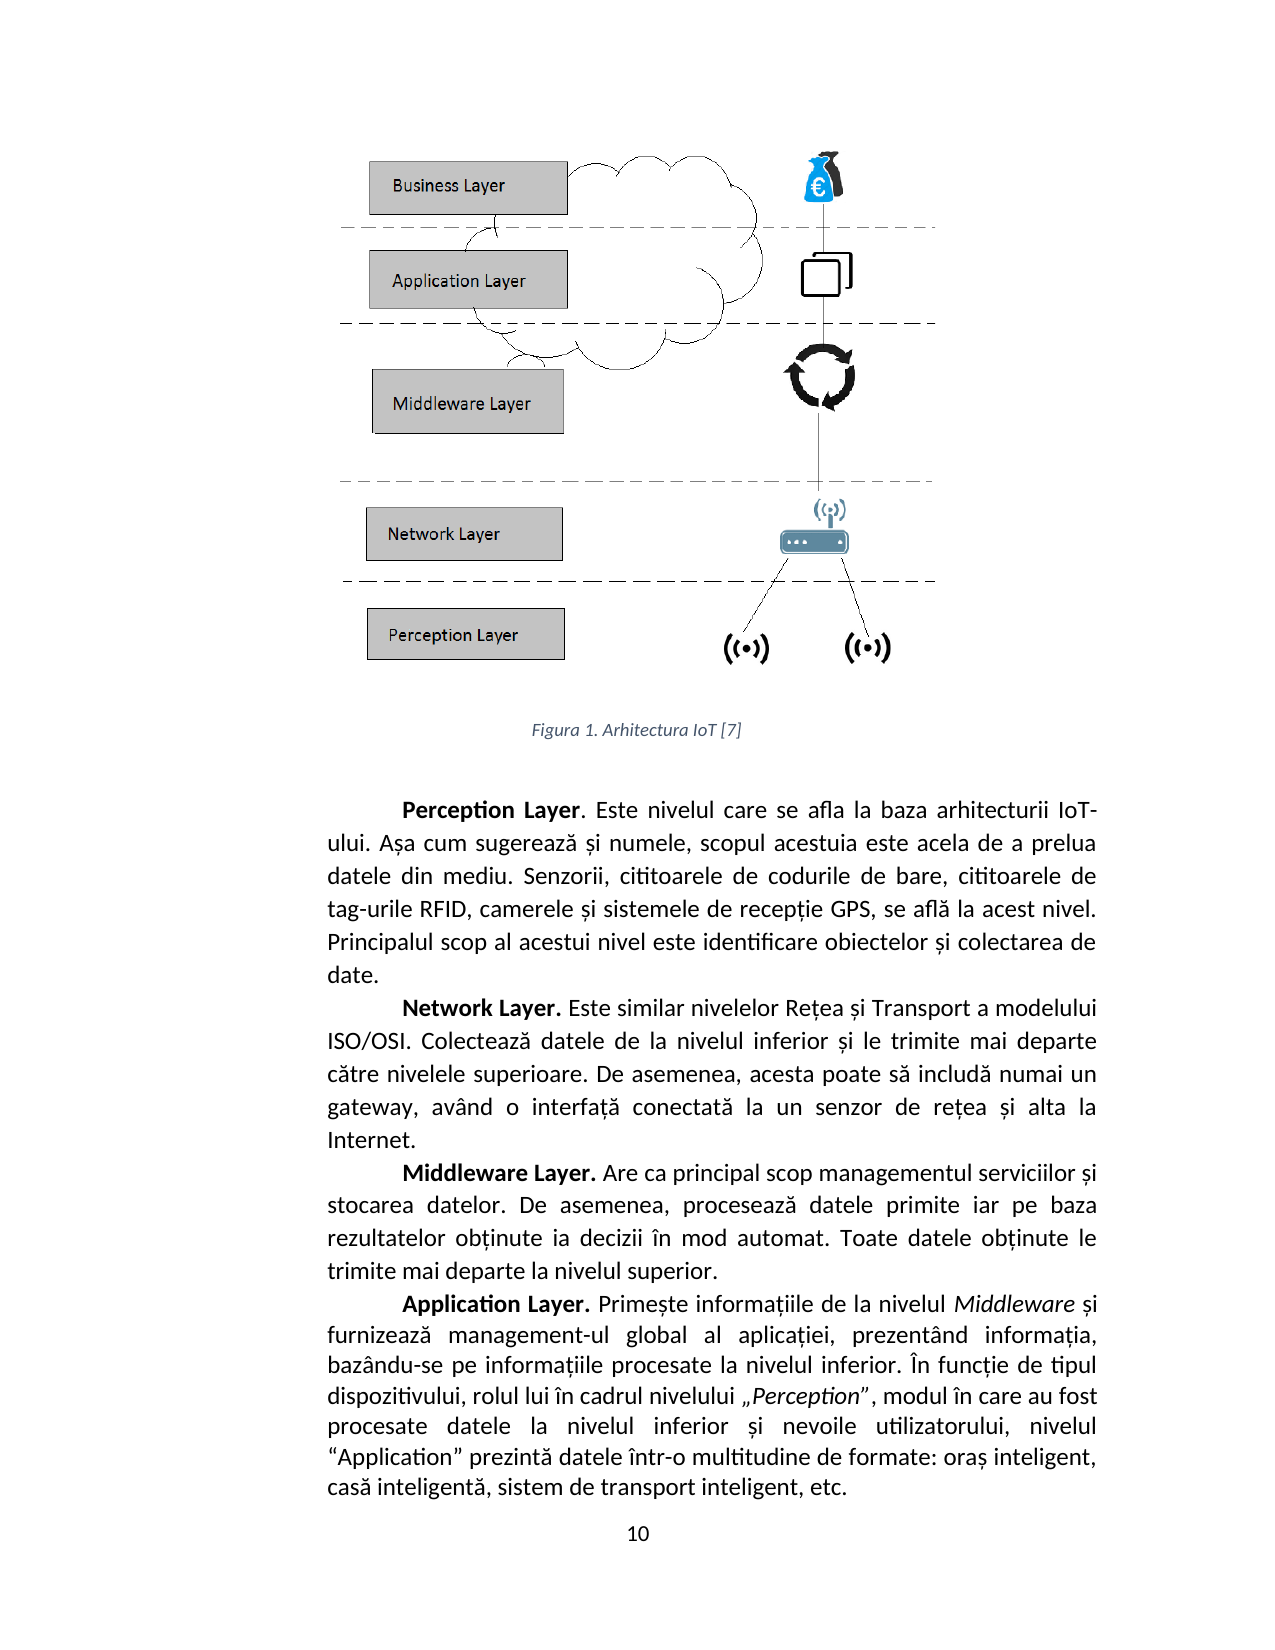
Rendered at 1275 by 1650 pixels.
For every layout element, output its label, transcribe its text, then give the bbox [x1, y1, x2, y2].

list Network Layer. Este similar nivelelor Rețea și Transport a modelului ISO/OSI. Colectează datele de la nivelul inferior și le trimite mai departe către nivelele superioare. De asemenea, acesta poate să includă numai un gateway, având o interfață conectată la un senzor de rețea și alta la Internet. [327, 992, 1098, 1154]
picture [339, 147, 936, 716]
text Application Layer. Primește informațiile de la nivelul Middleware și furnizează management-ul global al aplicației, prezentând informația, bazându-se pe informațiile procesate la nivelul inferior. În funcție de tipul dispozitivului, rolul lui în cadrul nivelului „Perception”, modul în care au fost procesate datele la nivelul inferior și nevoile utilizatorului, nivelul “Application” prezintă datele într-o multitudine de formate: oraș inteligent, casă inteligentă, sistem de transport inteligent, etc. [327, 1288, 1098, 1502]
list Middleware Layer. Are ca principal scop managementul serviciilor și stocarea datelor. De asemenea, procesează datele primite iar pe baza rezultatelor obținute ia decizii în mod automat. Toate datele obținute le trimite mai departe la nivelul superior. [327, 1157, 1098, 1286]
list Perception Layer. Este nivelul care se afla la baza arhitecturii IoT-ului. Așa cum sugerează și numele, scopul acestuia este acela de a prelua datele din mediu. Senzorii, cititoarele de codurile de bare, cititoarele de tag-urile RFID, camerele și sistemele de recepție GPS, se află la acest nivel. Principalul scop al acestui nivel este identificare obiectelor și colectarea de date. [327, 794, 1098, 990]
text Figura 1. Arhitectura IoT [7] [177, 718, 1098, 741]
